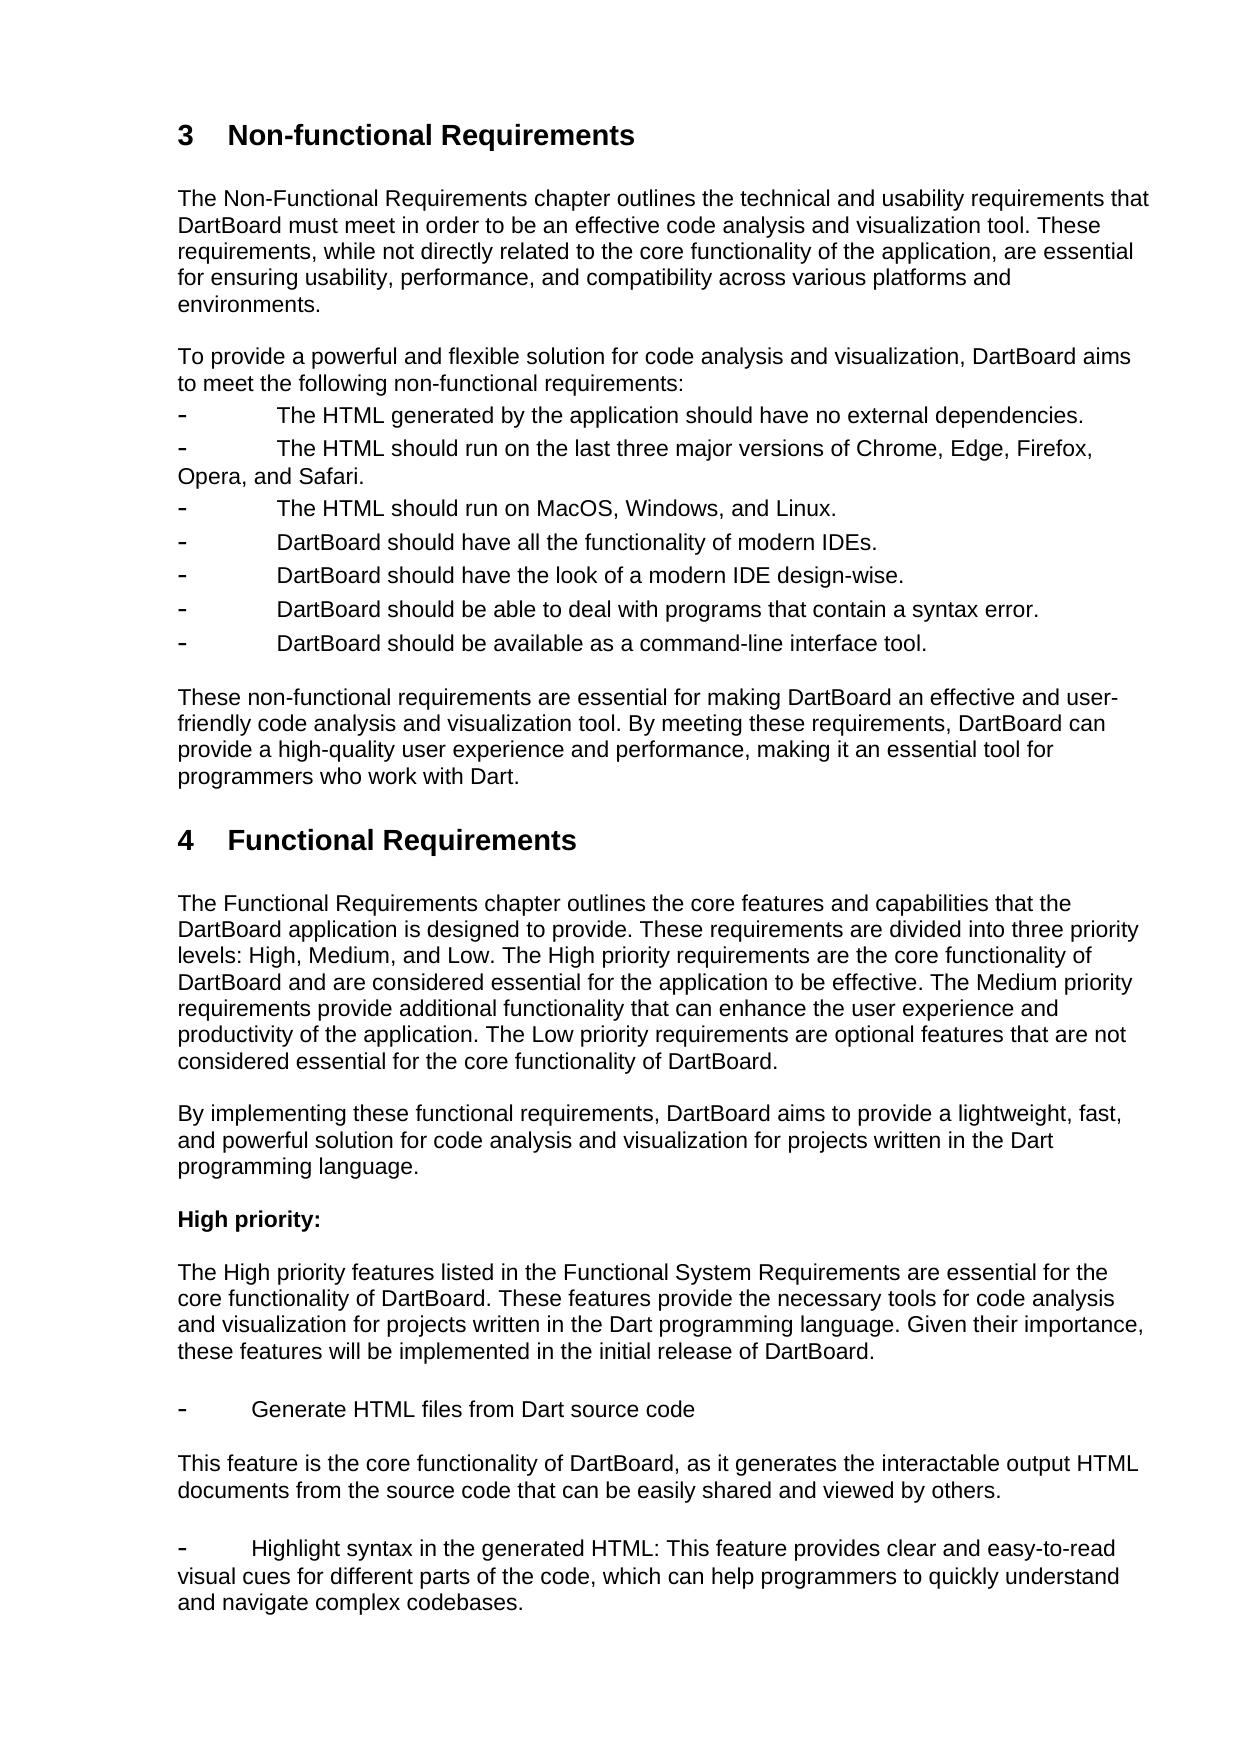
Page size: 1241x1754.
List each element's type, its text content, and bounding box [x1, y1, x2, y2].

list The HTML generated by the application should have no external dependencies. [177, 396, 1152, 429]
list This feature is the core functionality of DartBoard, as it generates the interactable output HTML documents from the source code that can be easily shared and viewed by others. [177, 1450, 1152, 1503]
list Highlight syntax in the generated HTML: This feature provides clear and easy-to-read visual cues for different parts of the code, which can help programmers to quickly understand and navigate complex codebases. [177, 1529, 1152, 1616]
text High priority: [177, 1206, 1152, 1232]
list Non-functional Requirements [177, 118, 1152, 152]
list DartBoard should be available as a command-line interface tool. [177, 624, 1152, 657]
list DartBoard should be able to deal with programs that contain a syntax error. [177, 590, 1152, 624]
text To provide a powerful and flexible solution for code analysis and visualization, DartBoard aims to meet the following non-functional requirements: [177, 343, 1152, 396]
list Generate HTML files from Dart source code [177, 1390, 1152, 1424]
text By implementing these functional requirements, DartBoard aims to provide a lightweight, fast, and powerful solution for code analysis and visualization for projects written in the Dart programming language. [177, 1100, 1152, 1179]
list The HTML should run on MacOS, Windows, and Linux. [177, 489, 1152, 523]
text The Functional Requirements chapter outlines the core features and capabilities that the DartBoard application is designed to provide. These requirements are divided into three priority levels: High, Medium, and Low. The High priority requirements are the core functionality of DartBoard and are considered essential for the application to be effective. The Medium priority requirements provide additional functionality that can enhance the user experience and productivity of the application. The Low priority requirements are optional features that are not considered essential for the core functionality of DartBoard. [177, 889, 1152, 1074]
list The HTML should run on the last three major versions of Chrome, Edge, Firefox, Opera, and Safari. [177, 429, 1152, 489]
list DartBoard should have all the functionality of modern IDEs. [177, 523, 1152, 557]
list Functional Requirements [177, 822, 1152, 856]
list DartBoard should have the look of a modern IDE design-wise. [177, 557, 1152, 590]
text These non-functional requirements are essential for making DartBoard an effective and user-friendly code analysis and visualization tool. By meeting these requirements, DartBoard can provide a high-quality user experience and performance, making it an essential tool for programmers who work with Dart. [177, 683, 1152, 789]
text The High priority features listed in the Functional System Requirements are essential for the core functionality of DartBoard. These features provide the necessary tools for code analysis and visualization for projects written in the Dart programming language. Given their importance, these features will be implemented in the initial release of DartBoard. [177, 1258, 1152, 1364]
text The Non-Functional Requirements chapter outlines the technical and usability requirements that DartBoard must meet in order to be an effective code analysis and visualization tool. These requirements, while not directly related to the core functionality of the application, are essential for ensuring usability, performance, and compatibility across various platforms and environments. [177, 185, 1152, 317]
